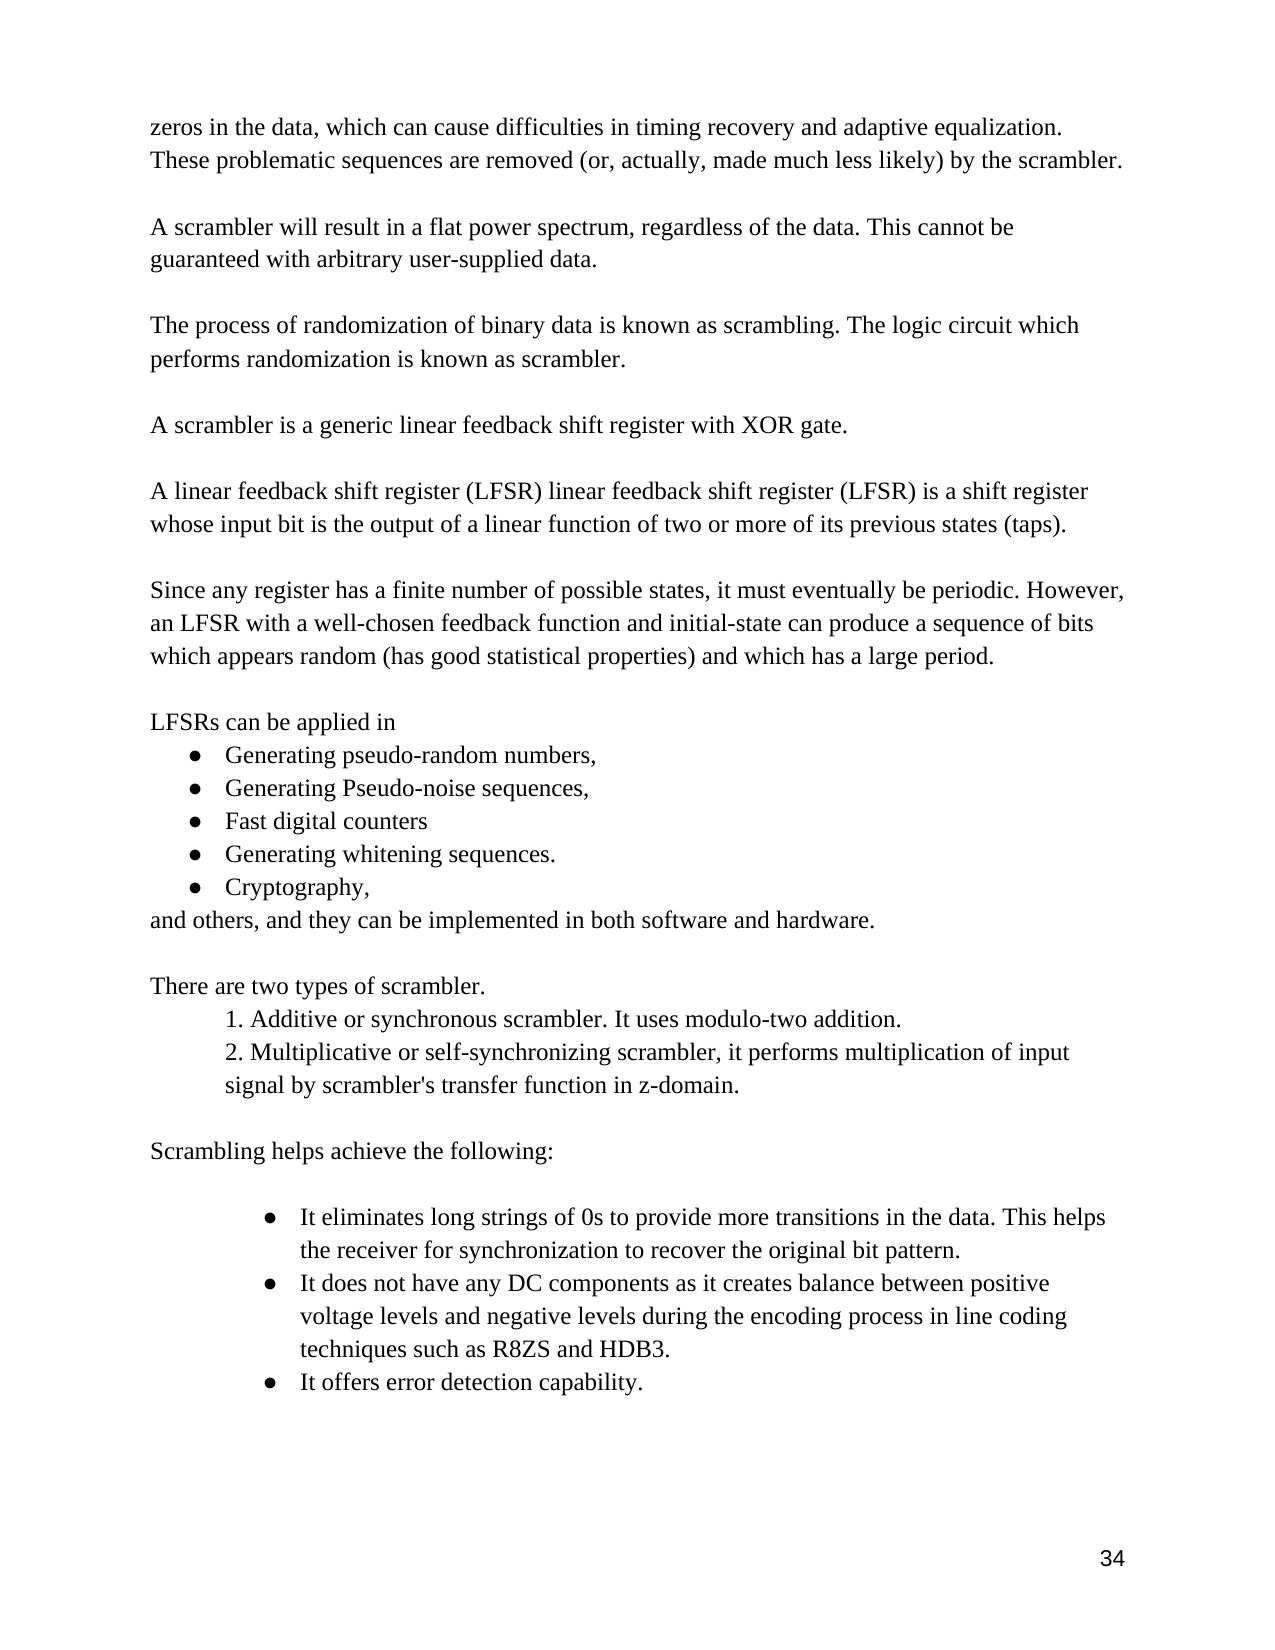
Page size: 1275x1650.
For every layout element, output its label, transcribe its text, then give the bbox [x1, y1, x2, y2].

text 1. Additive or synchronous scrambler. It uses modulo-two addition. [225, 1004, 1125, 1033]
list It eliminates long strings of 0s to provide more transitions in the data. This helps the receiver for synchronization to recover the original bit pattern. [262, 1202, 1125, 1264]
text 2. Multiplicative or self-synchronizing scrambler, it performs multiplication of input signal by scrambler's transfer function in z-domain. [225, 1037, 1125, 1099]
list It offers error detection capability. [262, 1367, 1125, 1396]
text and others, and they can be implemented in both software and hardware. [150, 905, 1125, 934]
text LFSRs can be applied in [150, 707, 1125, 736]
list It does not have any DC components as it creates balance between positive voltage levels and negative levels during the encoding process in line coding techniques such as R8ZS and HDB3. [262, 1268, 1125, 1363]
list Fast digital counters [187, 806, 1125, 835]
text A scrambler is a generic linear feedback shift register with XOR gate. [150, 410, 1125, 438]
text A linear feedback shift register (LFSR) linear feedback shift register (LFSR) is a shift register whose input bit is the output of a linear function of two or more of its previous states (taps). [150, 476, 1125, 537]
text The process of randomization of binary data is known as scrambling. The logic circuit which performs randomization is known as scrambler. [150, 311, 1125, 372]
list Generating pseudo-random numbers, [187, 740, 1125, 769]
list Generating whitening sequences. [187, 839, 1125, 868]
list Generating Pseudo-noise sequences, [187, 773, 1125, 802]
text Scrambling helps achieve the following: [150, 1136, 1125, 1165]
text A scrambler will result in a flat power spectrum, regardless of the data. This cannot be guaranteed with arbitrary user-supplied data. [150, 212, 1125, 273]
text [150, 112, 1125, 174]
list Cryptography, [187, 872, 1125, 901]
text Since any register has a finite number of possible states, it must eventually be periodic. However, an LFSR with a well-chosen feedback function and initial-state can produce a sequence of bits which appears random (has good statistical properties) and which has a large period. [150, 575, 1125, 669]
text There are two types of scrambler. [150, 971, 1125, 1000]
